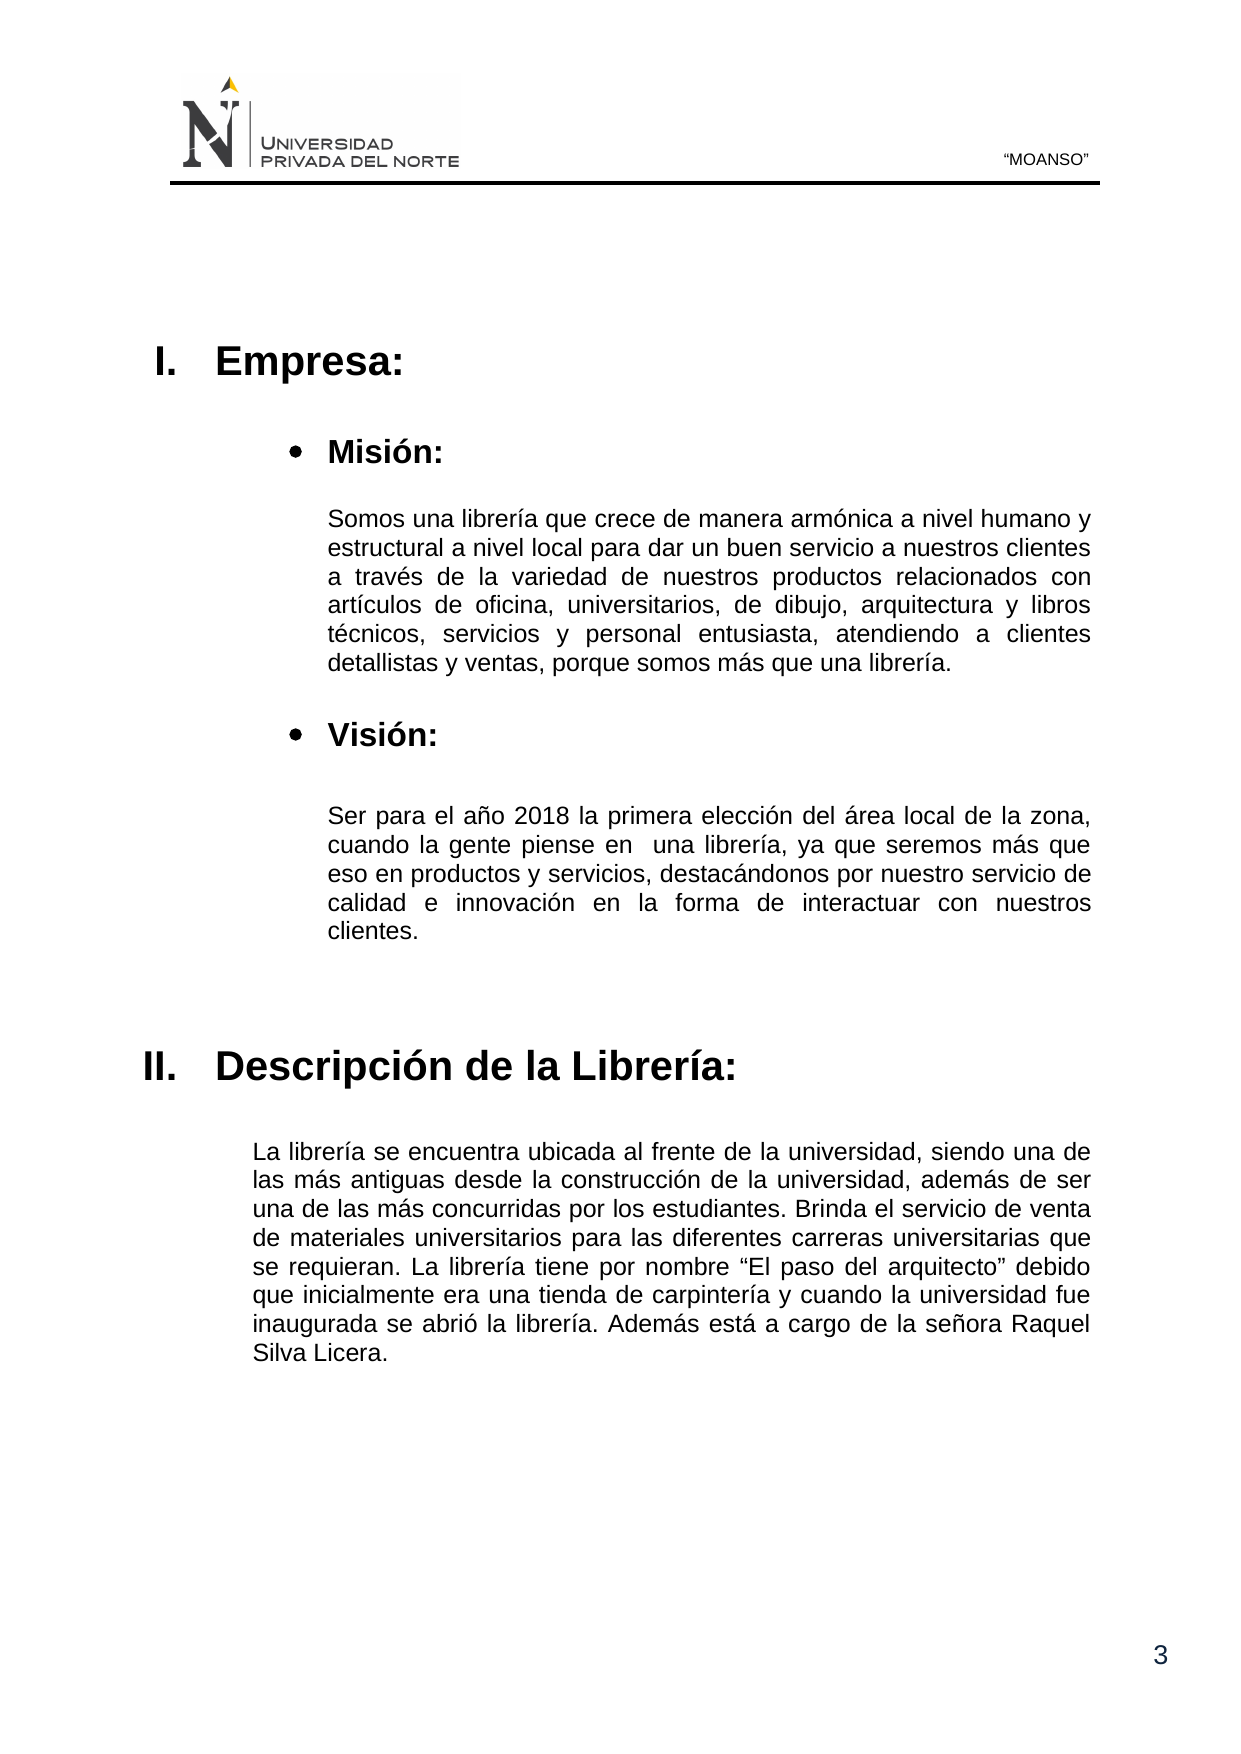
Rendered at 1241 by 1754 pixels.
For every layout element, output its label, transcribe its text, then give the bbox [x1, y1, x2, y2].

list Visión: [290, 715, 1092, 753]
picture [181, 73, 462, 169]
list Empresa: [177, 336, 1092, 384]
text La librería se encuentra ubicada al frente de la universidad, siendo una de las más antiguas desde la construcción de la universidad, además de ser una de las más concurridas por los estudiantes. Brinda el servicio de venta de materiales universitarios para las diferentes carreras universitarias que se requieran. La librería tiene por nombre “El paso del arquitecto” debido que inicialmente era una tienda de carpintería y cuando la universidad fue inaugurada se abrió la librería. Además está a cargo de la señora Raquel Silva Licera. [252, 1137, 1092, 1367]
list Descripción de la Librería: [177, 1041, 1092, 1089]
text Ser para el año 2018 la primera elección del área local de la zona, cuando la gente piense en una librería, ya que seremos más que eso en productos y servicios, destacándonos por nuestro servicio de calidad e innovación en la forma de interactuar con nuestros clientes. [327, 801, 1092, 945]
list Misión: [290, 432, 1092, 470]
text Somos una librería que crece de manera armónica a nivel humano y estructural a nivel local para dar un buen servicio a nuestros clientes a través de la variedad de nuestros productos relacionados con artículos de oficina, universitarios, de dibujo, arquitectura y libros técnicos, servicios y personal entusiasta, atendiendo a clientes detallistas y ventas, porque somos más que una librería. [327, 504, 1092, 676]
